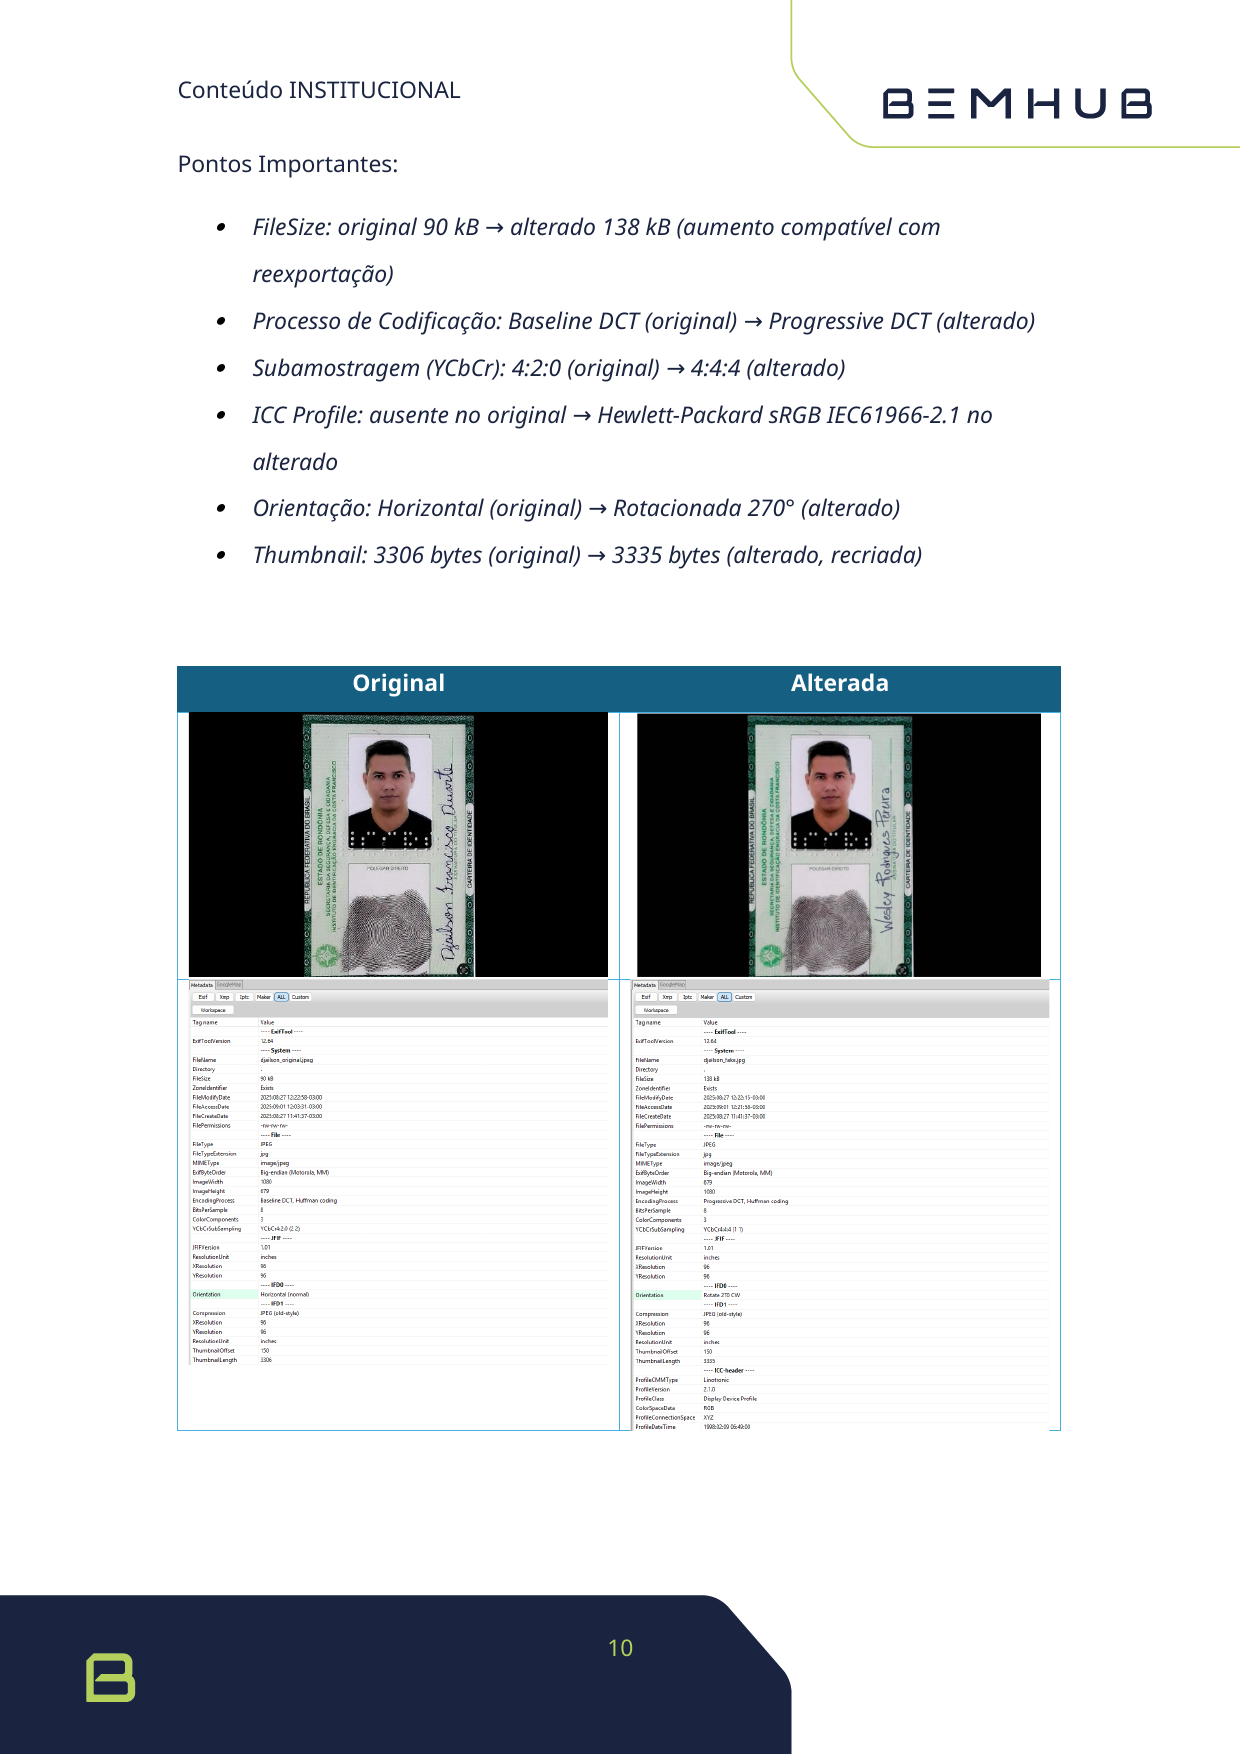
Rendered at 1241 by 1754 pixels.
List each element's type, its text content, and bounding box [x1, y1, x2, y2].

list Processo de Codificação: Baseline DCT (original) → Progressive DCT (alterado) [215, 305, 1063, 336]
picture [0, 0, 1241, 1754]
list Thumbnail: 3306 bytes (original) → 3335 bytes (alterado, recriada) [215, 539, 1063, 571]
list Orientação: Horizontal (original) → Rotacionada 270° (alterado) [215, 492, 1063, 524]
table_cell [178, 713, 619, 978]
table_cell [178, 980, 619, 1430]
table_cell [620, 713, 1060, 978]
text Pontos Importantes: [177, 148, 1063, 179]
table_header Alterada [620, 668, 1060, 712]
list ICC Profile: ausente no original → Hewlett-Packard sRGB IEC61966-2.1 no alterado [215, 399, 1063, 477]
table_cell [620, 980, 630, 1430]
list FileSize: original 90 kB → alterado 138 kB (aumento compatível com reexportação) [215, 211, 1063, 289]
list Subamostragem (YCbCr): 4:2:0 (original) → 4:4:4 (alterado) [215, 352, 1063, 383]
table_cell [1050, 980, 1060, 1430]
table_header Original [178, 668, 619, 712]
